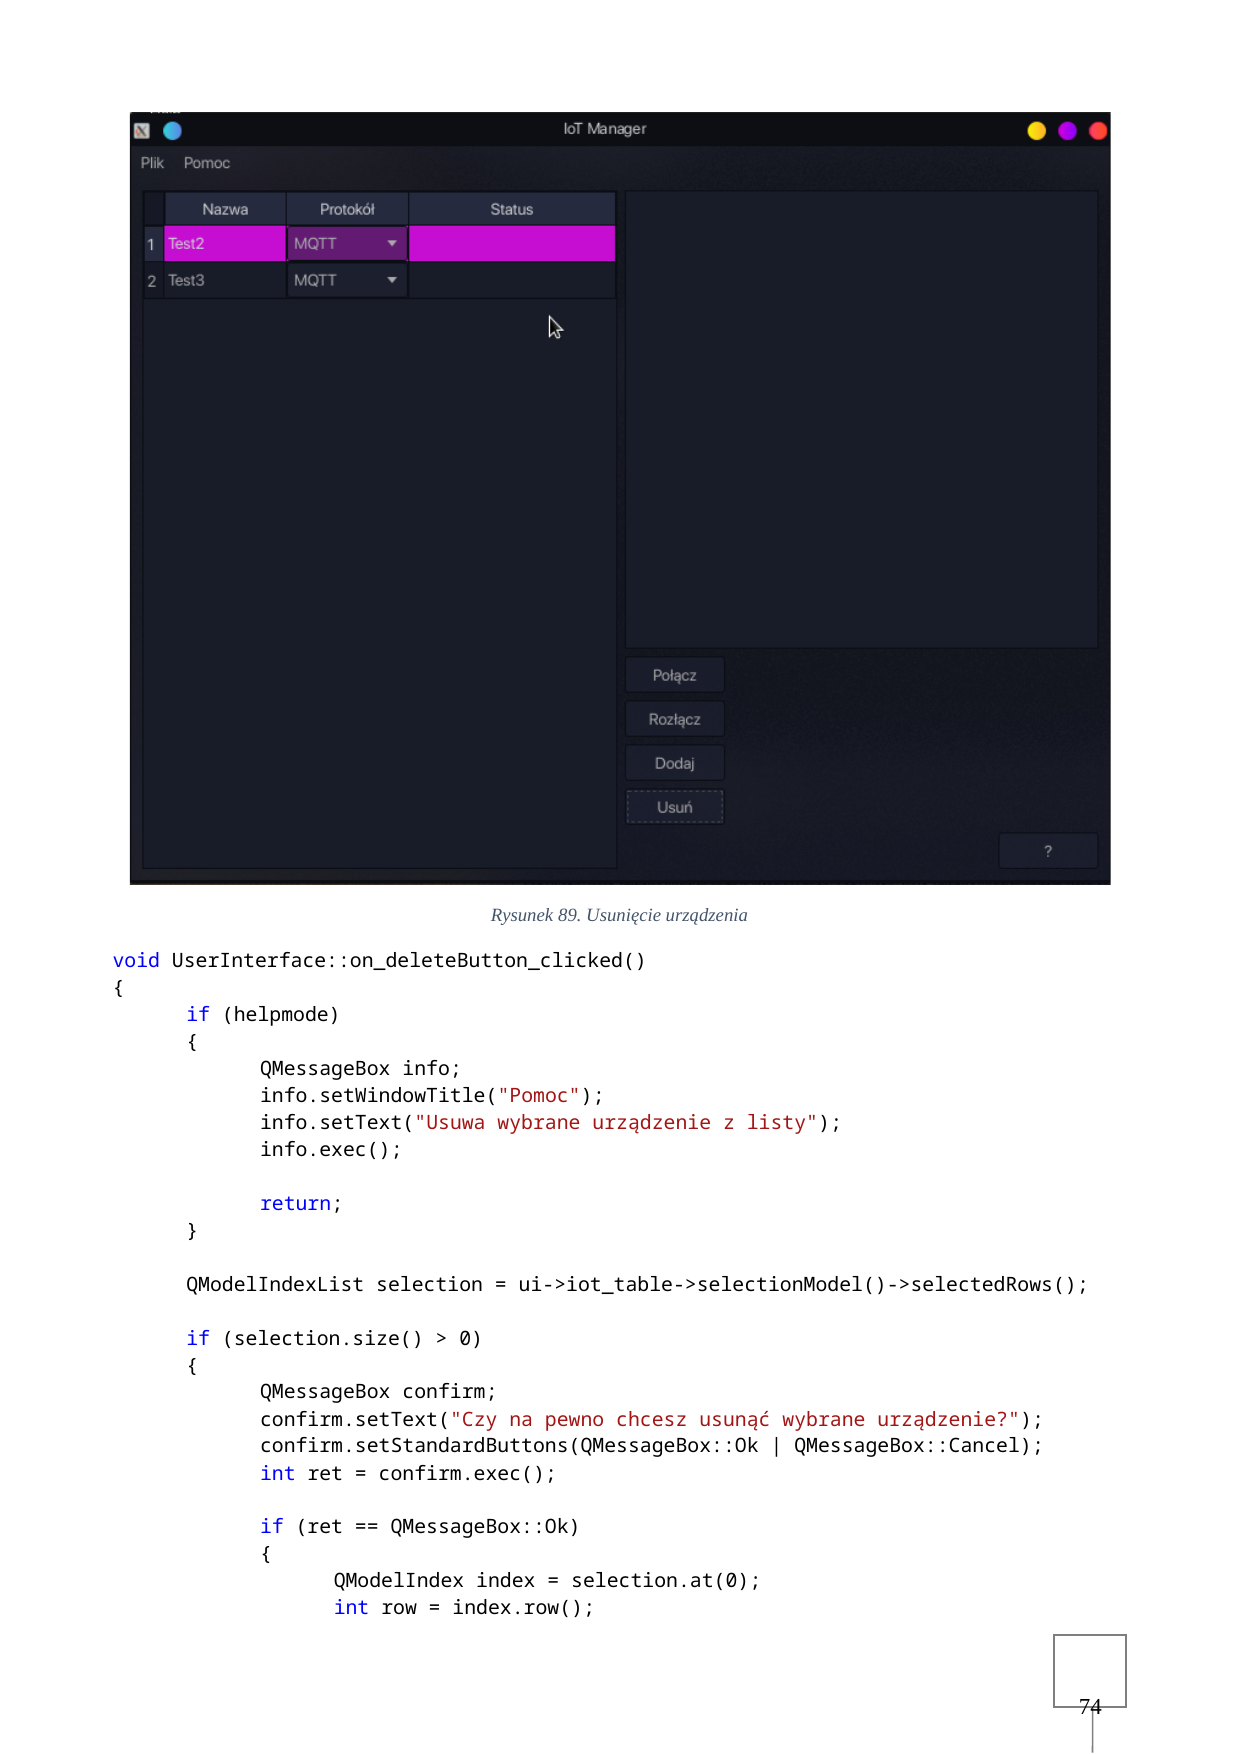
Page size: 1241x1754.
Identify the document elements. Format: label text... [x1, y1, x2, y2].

text } [112, 1216, 1128, 1243]
text int row = index.row(); [112, 1594, 1128, 1621]
text info.setText("Usuwa wybrane urządzenie z listy"); [112, 1108, 1128, 1135]
text { [112, 1027, 1128, 1054]
text confirm.setStandardButtons(QMessageBox::Ok | QMessageBox::Cancel); [112, 1432, 1128, 1459]
text QMessageBox info; [112, 1054, 1128, 1081]
text int ret = confirm.exec(); [112, 1459, 1128, 1486]
text { [112, 973, 1128, 1000]
text info.setWindowTitle("Pomoc"); [112, 1081, 1128, 1108]
text { [112, 1351, 1128, 1378]
text if (selection.size() > 0) [112, 1324, 1128, 1351]
text QMessageBox confirm; [112, 1378, 1128, 1405]
text return; [112, 1189, 1128, 1216]
text if (ret == QMessageBox::Ok) [112, 1513, 1128, 1540]
text QModelIndexList selection = ui->iot_table->selectionModel()->selectedRows(); [112, 1270, 1128, 1297]
text void UserInterface::on_deleteButton_clicked() [112, 946, 1128, 973]
text if (helpmode) [112, 1000, 1128, 1027]
text QModelIndex index = selection.at(0); [112, 1567, 1128, 1594]
text info.exec(); [112, 1135, 1128, 1162]
text confirm.setText("Czy na pewno chcesz usunąć wybrane urządzenie?"); [112, 1405, 1128, 1432]
text { [112, 1540, 1128, 1567]
text Rysunek 87. Usunięcie urządzenia [112, 904, 1128, 925]
picture [129, 112, 1111, 885]
